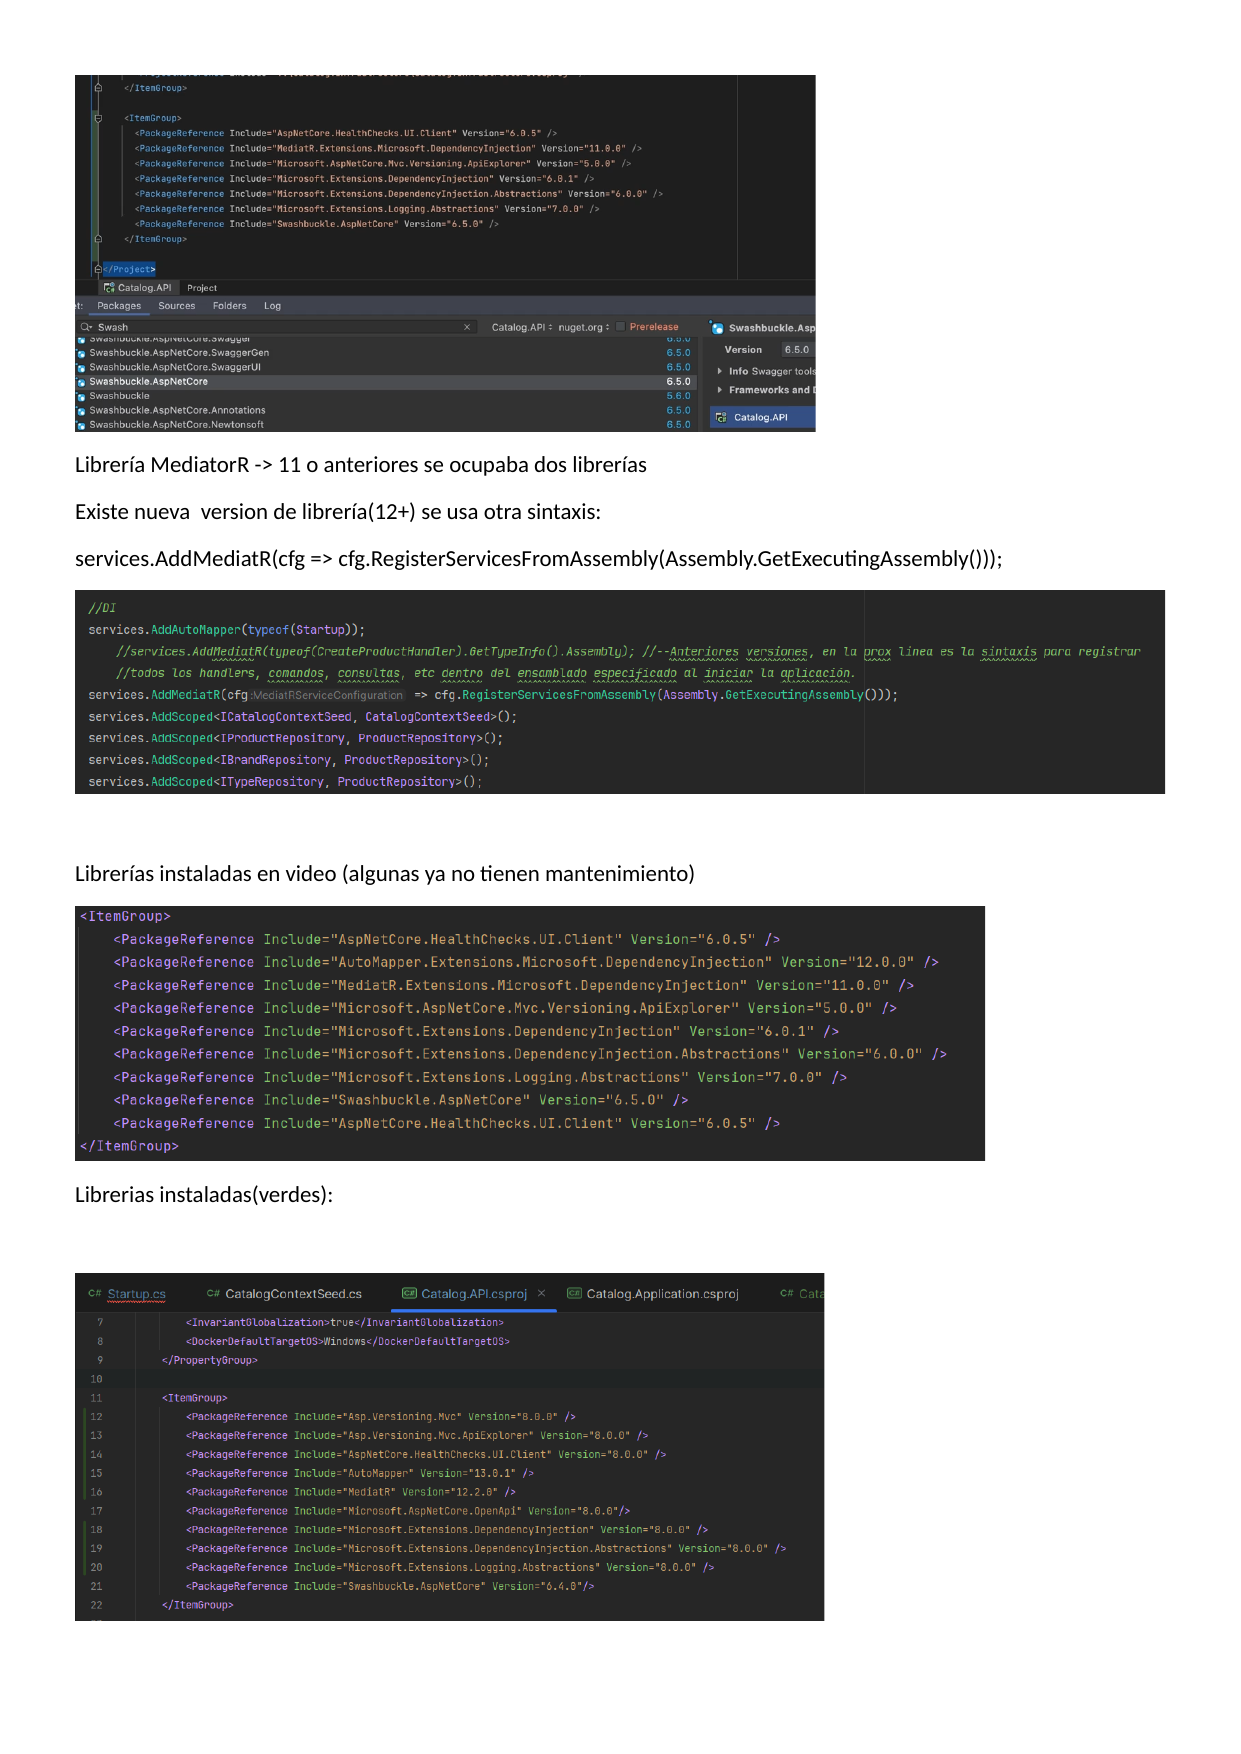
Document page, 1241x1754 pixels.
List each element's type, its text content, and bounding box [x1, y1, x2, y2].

text Librerías instaladas en video (algunas ya no tienen mantenimiento) [75, 859, 1196, 888]
text Librería MediatorR -> 11 o anteriores se ocupaba dos librerías [75, 450, 1196, 478]
text services.AddMediatR(cfg => cfg.RegisterServicesFromAssembly(Assembly.GetExecutingAssembly())); [75, 544, 1196, 572]
picture [75, 75, 816, 432]
picture [75, 1273, 825, 1621]
picture [75, 590, 1166, 794]
text Existe nueva version de librería(12+) se usa otra sintaxis: [75, 497, 1196, 525]
picture [75, 906, 986, 1161]
text Librerias instaladas(verdes): [75, 1180, 1196, 1208]
